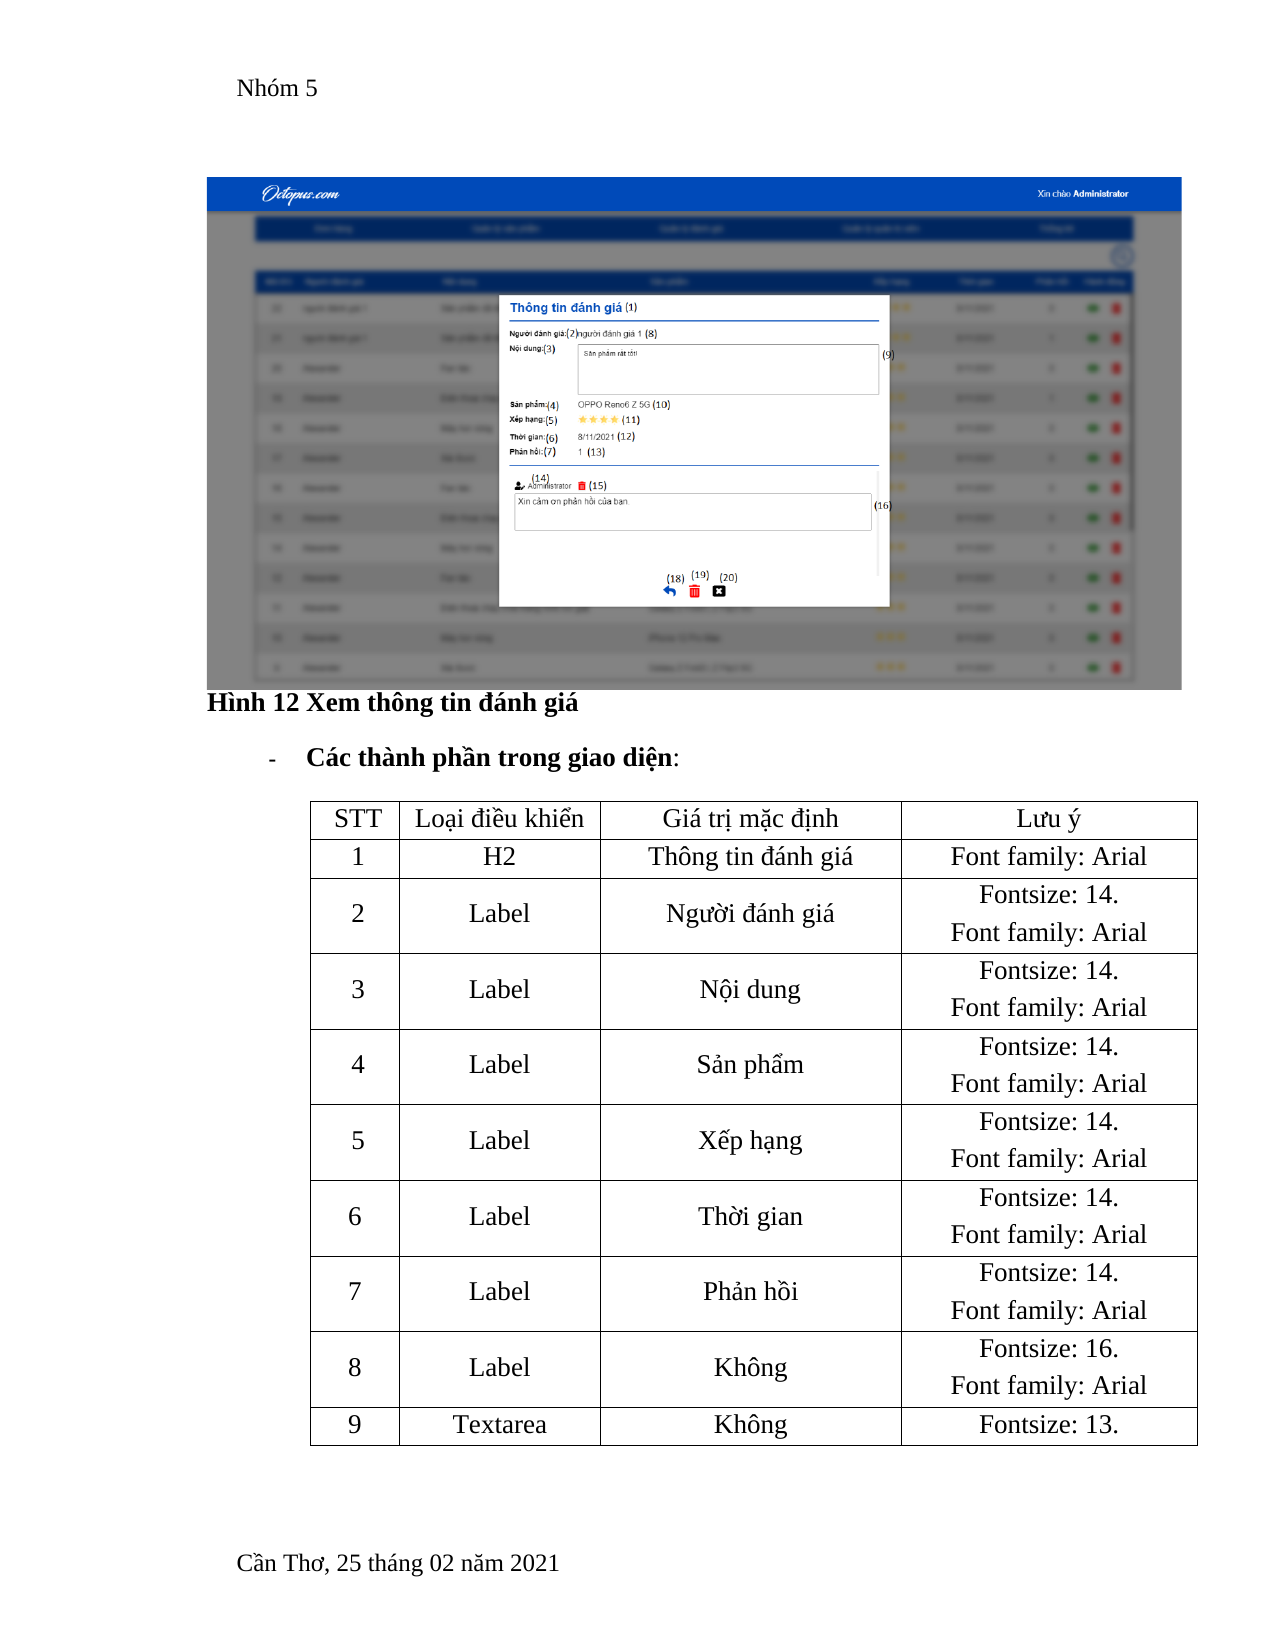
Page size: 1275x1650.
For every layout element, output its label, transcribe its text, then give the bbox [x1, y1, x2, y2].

table_cell Sản phẩm [601, 1030, 901, 1104]
table_cell Label [400, 1181, 600, 1256]
table_cell Label [400, 1332, 600, 1407]
table_cell Không [601, 1408, 901, 1445]
table_cell Thông tin đánh giá [601, 840, 901, 877]
table_cell Không [601, 1332, 901, 1407]
table_cell 6 [311, 1181, 399, 1256]
table_cell Textarea [400, 1408, 600, 1445]
table_cell Fontsize: 14. Font family: Arial [902, 879, 1197, 953]
table_cell H2 [400, 840, 600, 877]
table_cell 9 [311, 1408, 399, 1445]
table_cell Fontsize: 14. Font family: Arial [902, 1257, 1197, 1331]
list Các thành phần trong giao diện: [268, 742, 1157, 773]
table_cell Label [400, 954, 600, 1029]
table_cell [902, 1408, 1197, 1445]
table_cell 1 [311, 840, 399, 877]
table_header Giá trị mặc định [601, 802, 901, 839]
table_cell 7 [311, 1257, 399, 1331]
table_cell Font family: Arial [902, 840, 1197, 877]
table_cell 4 [311, 1030, 399, 1104]
table_cell Nội dung [601, 954, 901, 1029]
table_cell Fontsize: 14. Font family: Arial [902, 1181, 1197, 1256]
table_cell 2 [311, 879, 399, 953]
table_cell 5 [311, 1105, 399, 1180]
table_header STT [311, 802, 399, 839]
table_cell Thời gian [601, 1181, 901, 1256]
table_header Lưu ý [902, 802, 1197, 839]
table_cell 8 [311, 1332, 399, 1407]
table_cell Label [400, 879, 600, 953]
table_cell Fontsize: 14. Font family: Arial [902, 1105, 1197, 1180]
table_cell Fontsize: 16. Font family: Arial [902, 1332, 1197, 1407]
table_cell Xếp hạng [601, 1105, 901, 1180]
table_cell Label [400, 1105, 600, 1180]
table_cell Fontsize: 14. Font family: Arial [902, 1030, 1197, 1104]
table_header Loại điều khiển [400, 802, 600, 839]
table_cell Label [400, 1030, 600, 1104]
picture [206, 177, 1182, 690]
table_cell Label [400, 1257, 600, 1331]
table_cell Người đánh giá [601, 879, 901, 953]
table_cell Fontsize: 14. Font family: Arial [902, 954, 1197, 1029]
table_cell 3 [311, 954, 399, 1029]
table_cell Phản hồi [601, 1257, 901, 1331]
